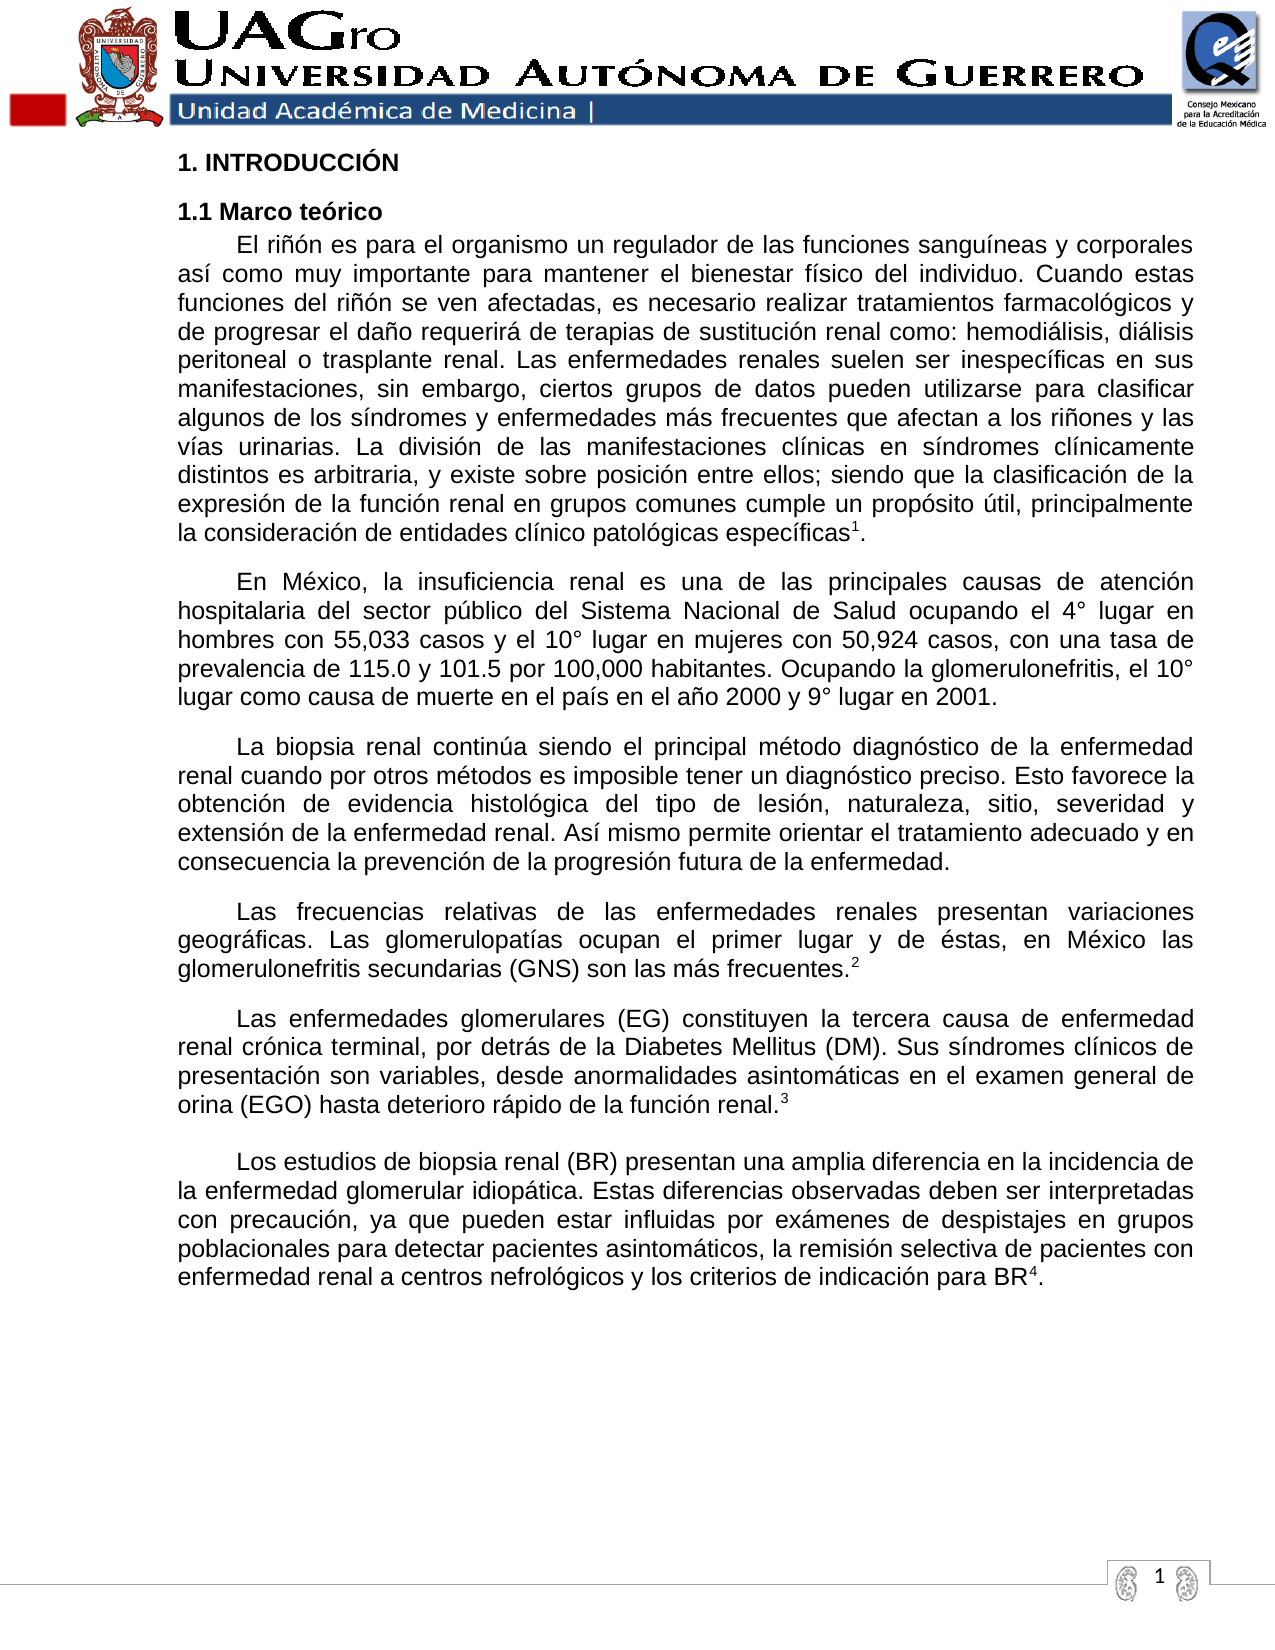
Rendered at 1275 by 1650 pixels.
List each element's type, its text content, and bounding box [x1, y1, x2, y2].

text Los estudios de biopsia renal (BR) presentan una amplia diferencia en la incidencia de la enfermedad glomerular idiopática. Estas diferencias observadas deben ser interpretadas con precaución, ya que pueden estar influidas por exámenes de despistajes en grupos poblacionales para detectar pacientes asintomáticos, la remisión selectiva de pacientes con enfermedad renal a centros nefrológicos y los criterios de indicación para BR. [177, 1147, 1196, 1291]
picture [1111, 1562, 1139, 1604]
picture [3, 0, 1272, 135]
text La biopsia renal continúa siendo el principal método diagnóstico de la enfermedad renal cuando por otros métodos es imposible tener un diagnóstico preciso. Esto favorece la obtención de evidencia histológica del tipo de lesión, naturaleza, sitio, severidad y extensión de la enfermedad renal. Así mismo permite orientar el tratamiento adecuado y en consecuencia la prevención de la progresión futura de la enfermedad. [177, 732, 1196, 876]
text En México, la insuficiencia renal es una de las principales causas de atención hospitalaria del sector público del Sistema Nacional de Salud ocupando el 4° lugar en hombres con 55,033 casos y el 10° lugar en mujeres con 50,924 casos, con una tasa de prevalencia de 115.0 y 101.5 por 100,000 habitantes. Ocupando la glomerulonefritis, el 10° lugar como causa de muerte en el país en el año 2000 y 9° lugar en 2001. [177, 567, 1196, 711]
subtitle 1.1 Marco teórico [177, 197, 1196, 226]
text Las frecuencias relativas de las enfermedades renales presentan variaciones geográficas. Las glomerulopatías ocupan el primer lugar y de éstas, en México las glomerulonefritis secundarias (GNS) son las más frecuentes. [177, 897, 1196, 983]
picture [1174, 1562, 1202, 1604]
text El riñón es para el organismo un regulador de las funciones sanguíneas y corporales así como muy importante para mantener el bienestar físico del individuo. Cuando estas funciones del riñón se ven afectadas, es necesario realizar tratamientos farmacológicos y de progresar el daño requerirá de terapias de sustitución renal como: hemodiálisis, diálisis peritoneal o trasplante renal. Las enfermedades renales suelen ser inespecíficas en sus manifestaciones, sin embargo, ciertos grupos de datos pueden utilizarse para clasificar algunos de los síndromes y enfermedades más frecuentes que afectan a los riñones y las vías urinarias. La división de las manifestaciones clínicas en síndromes clínicamente distintos es arbitraria, y existe sobre posición entre ellos; siendo que la clasificación de la expresión de la función renal en grupos comunes cumple un propósito útil, principalmente la consideración de entidades clínico patológicas específicas. [177, 230, 1196, 547]
text 1. INTRODUCCIÓN [177, 148, 1196, 176]
text Las enfermedades glomerulares (EG) constituyen la tercera causa de enfermedad renal crónica terminal, por detrás de la Diabetes Mellitus (DM). Sus síndromes clínicos de presentación son variables, desde anormalidades asintomáticas en el examen general de orina (EGO) hasta deterioro rápido de la función renal. [177, 1004, 1196, 1119]
